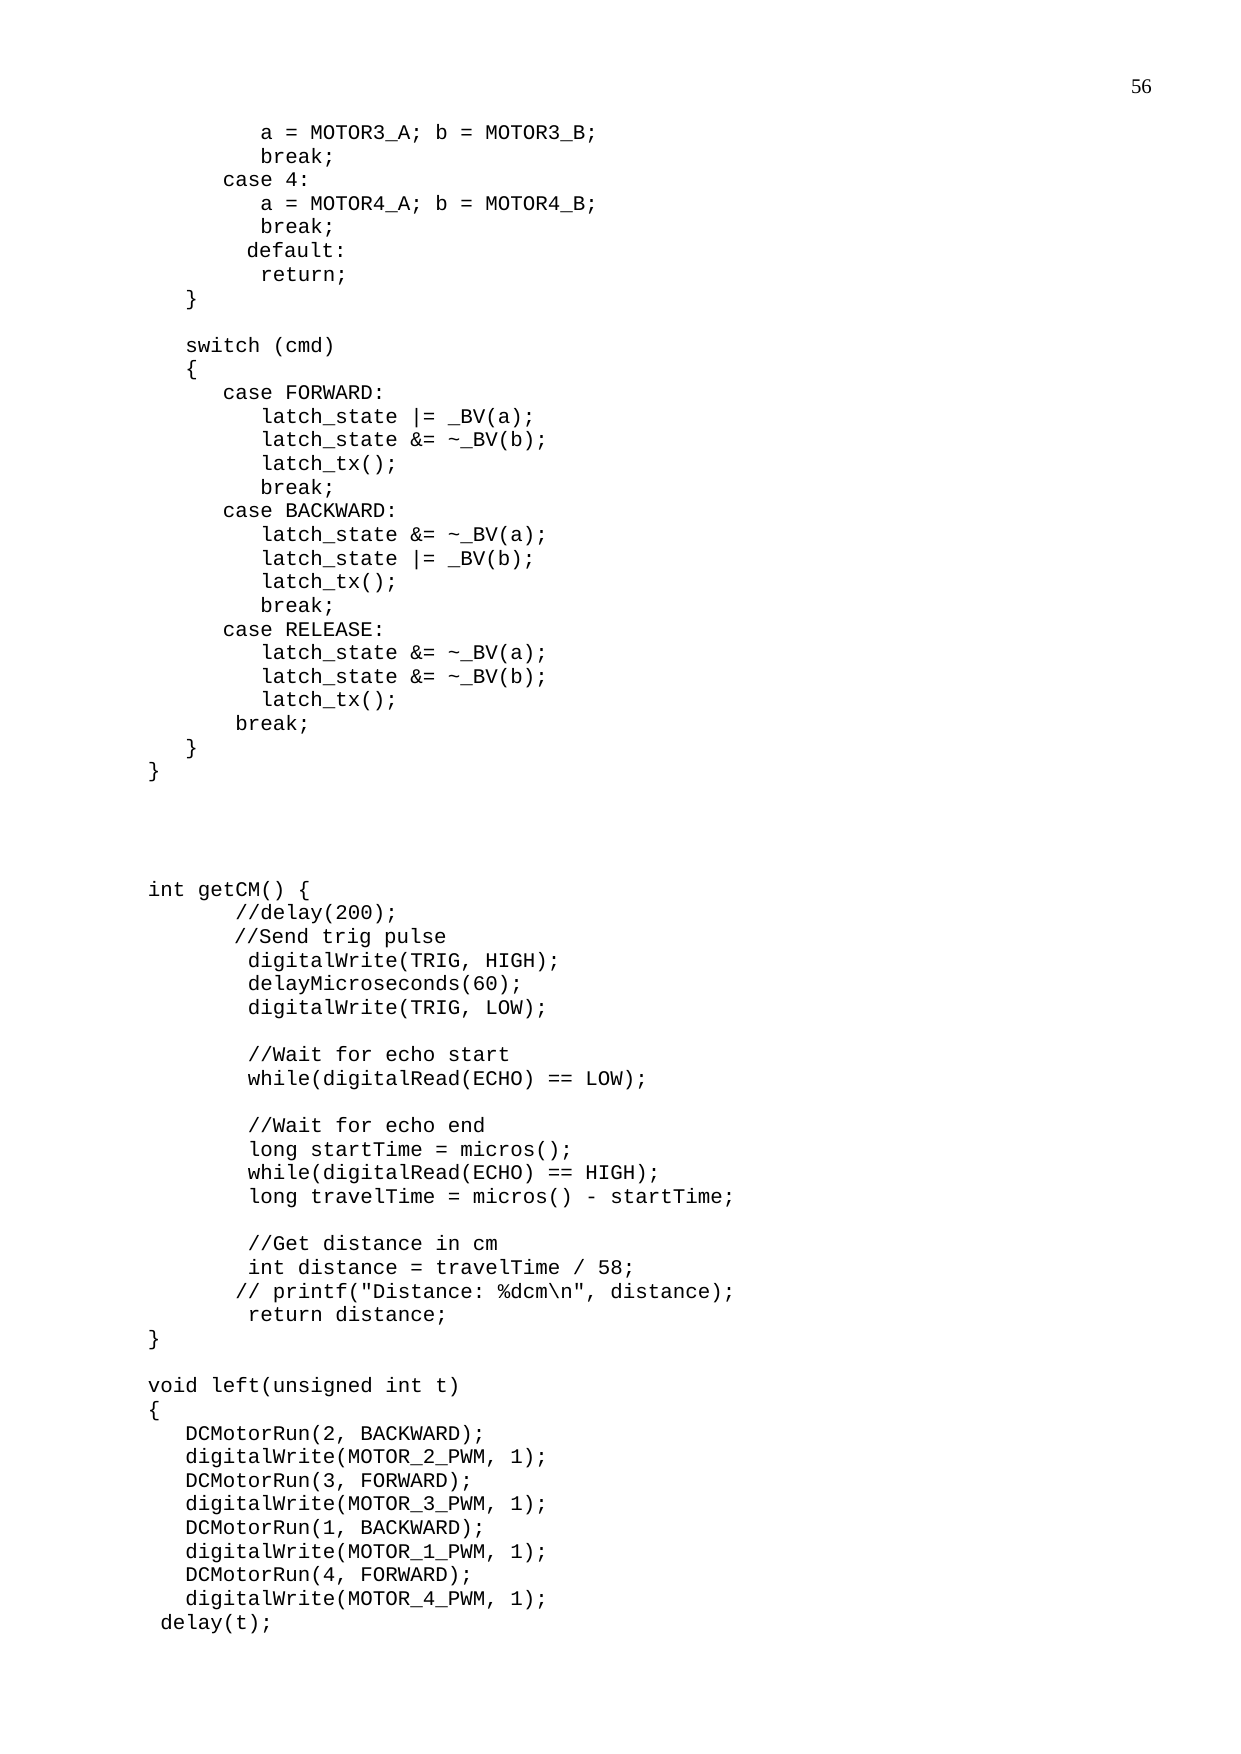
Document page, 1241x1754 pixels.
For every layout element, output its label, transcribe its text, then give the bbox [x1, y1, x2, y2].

text { [148, 358, 1152, 382]
text } [148, 760, 1152, 784]
text digitalWrite(MOTOR_3_PWM, 1); [148, 1493, 1152, 1517]
text break; [148, 217, 1152, 240]
text latch_tx(); [148, 453, 1152, 477]
text long startTime = micros(); [148, 1139, 1152, 1162]
text latch_state &= ~_BV(b); [148, 429, 1152, 453]
text int getCM() { [148, 879, 1152, 902]
text delayMicroseconds(60); [148, 973, 1152, 997]
text latch_state |= _BV(a); [148, 406, 1152, 429]
text } [148, 287, 1152, 311]
text int distance = travelTime / 58; [148, 1257, 1152, 1281]
text case 4: [148, 169, 1152, 193]
text default: [148, 240, 1152, 264]
text //Wait for echo start [148, 1044, 1152, 1068]
text while(digitalRead(ECHO) == LOW); [148, 1068, 1152, 1091]
text a = MOTOR3_A; b = MOTOR3_B; [148, 122, 1152, 146]
text void left(unsigned int t) [148, 1375, 1152, 1399]
text DCMotorRun(1, BACKWARD); [148, 1517, 1152, 1541]
text latch_state |= _BV(b); [148, 548, 1152, 571]
text { [148, 1399, 1152, 1422]
text latch_tx(); [148, 689, 1152, 713]
text case RELEASE: [148, 618, 1152, 642]
text DCMotorRun(2, BACKWARD); [148, 1422, 1152, 1446]
text digitalWrite(TRIG, HIGH); [148, 949, 1152, 973]
text // printf("Distance: %dcm\n", distance); [148, 1281, 1152, 1304]
text switch (cmd) [148, 335, 1152, 358]
text latch_state &= ~_BV(a); [148, 524, 1152, 548]
text } [148, 1328, 1152, 1352]
text break; [148, 595, 1152, 618]
text return; [148, 264, 1152, 287]
text break; [148, 713, 1152, 737]
text case BACKWARD: [148, 500, 1152, 524]
text delay(t); [148, 1612, 1152, 1635]
text //Send trig pulse [148, 926, 1152, 949]
text //Wait for echo end [148, 1115, 1152, 1139]
text while(digitalRead(ECHO) == HIGH); [148, 1162, 1152, 1186]
text latch_state &= ~_BV(a); [148, 642, 1152, 666]
text DCMotorRun(4, FORWARD); [148, 1564, 1152, 1588]
text //delay(200); [148, 902, 1152, 926]
text case FORWARD: [148, 382, 1152, 406]
text //Get distance in cm [148, 1233, 1152, 1257]
text break; [148, 146, 1152, 169]
text digitalWrite(MOTOR_1_PWM, 1); [148, 1541, 1152, 1564]
text latch_tx(); [148, 571, 1152, 595]
text break; [148, 477, 1152, 500]
text digitalWrite(MOTOR_4_PWM, 1); [148, 1588, 1152, 1612]
text a = MOTOR4_A; b = MOTOR4_B; [148, 193, 1152, 217]
text digitalWrite(MOTOR_2_PWM, 1); [148, 1446, 1152, 1470]
text return distance; [148, 1304, 1152, 1328]
text latch_state &= ~_BV(b); [148, 666, 1152, 689]
text digitalWrite(TRIG, LOW); [148, 997, 1152, 1021]
text DCMotorRun(3, FORWARD); [148, 1470, 1152, 1493]
text } [148, 737, 1152, 760]
text long travelTime = micros() - startTime; [148, 1186, 1152, 1210]
